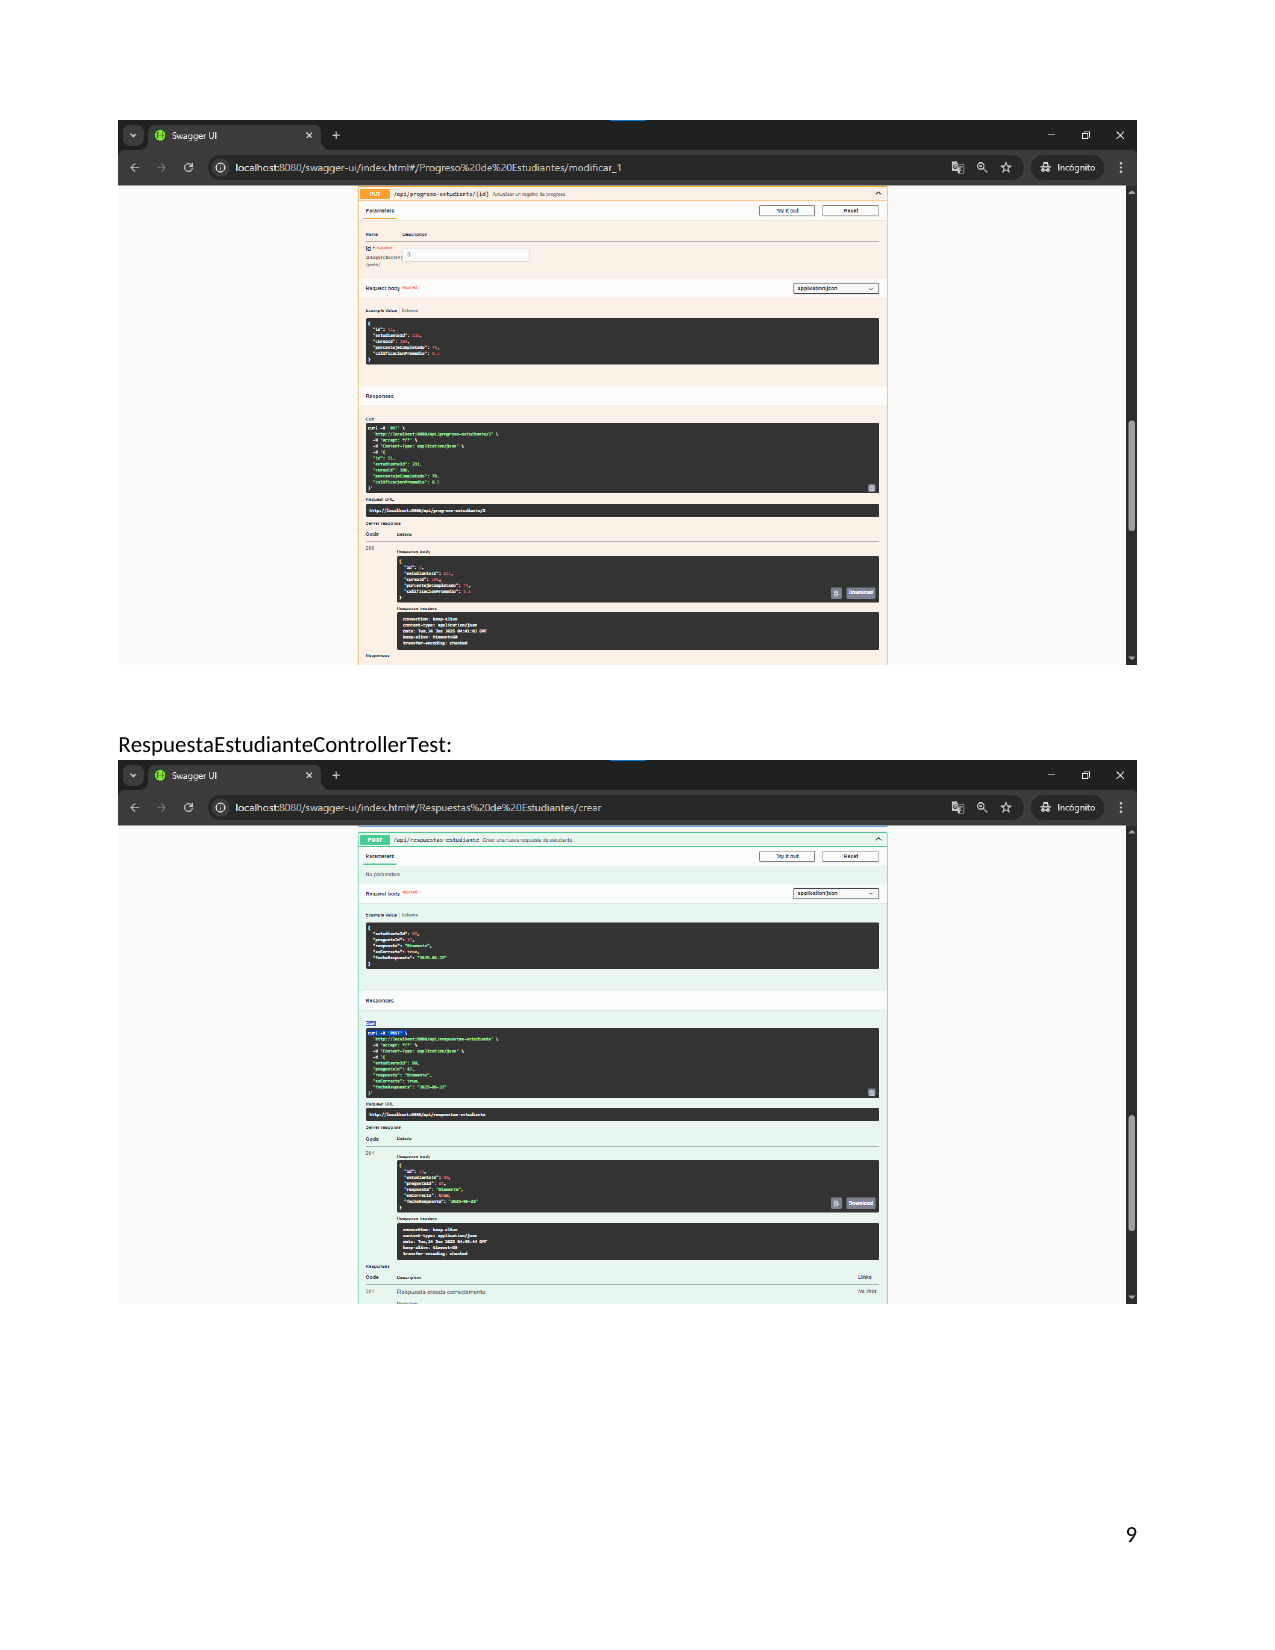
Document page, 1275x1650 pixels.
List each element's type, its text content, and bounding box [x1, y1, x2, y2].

picture [118, 760, 1137, 1304]
text RespuestaEstudianteControllerTest: [118, 730, 1137, 760]
picture [118, 120, 1137, 665]
